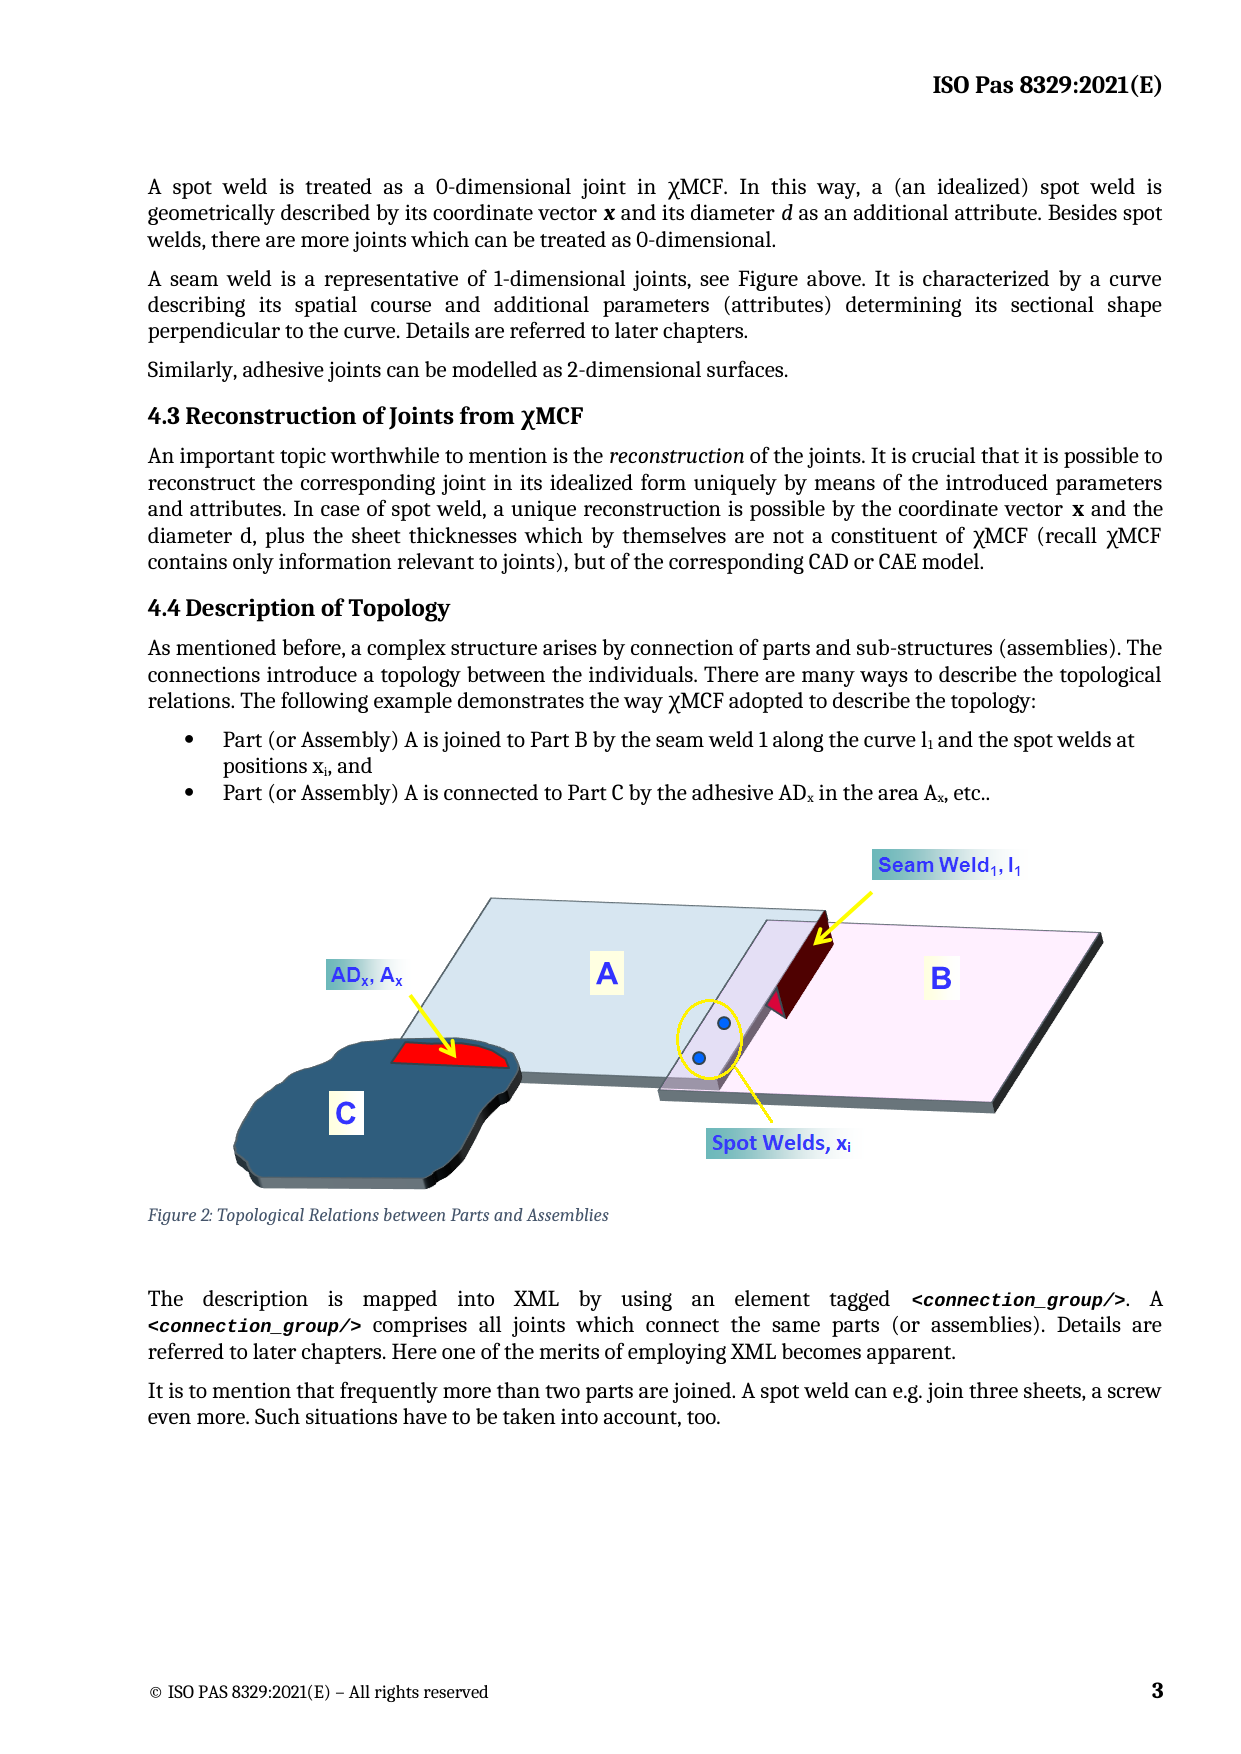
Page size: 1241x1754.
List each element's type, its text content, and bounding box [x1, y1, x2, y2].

text As mentioned before, a complex structure arises by connection of parts and sub-structures (assemblies). The connections introduce a topology between the individuals. There are many ways to describe the topological relations. The following example demonstrates the way χMCF adopted to describe the topology: [148, 635, 1163, 714]
text Similarly, adhesive joints can be modelled as 2-dimensional surfaces. [148, 357, 1163, 383]
list Part (or Assembly) A is connected to Part C by the adhesive ADx in the area Ax, etc.. [185, 779, 1163, 806]
text A seam weld is a representative of 1-dimensional joints, see Figure above. It is characterized by a curve describing its spatial course and additional parameters (attributes) determining its sectional shape perpendicular to the curve. Details are referred to later chapters. [148, 265, 1163, 344]
subtitle Description of Topology [148, 594, 1163, 623]
text An important topic worthwhile to mention is the reconstruction of the joints. It is crucial that it is possible to reconstruct the corresponding joint in its idealized form uniquely by means of the introduced parameters and attributes. In case of spot weld, a unique reconstruction is possible by the coordinate vector x and the diameter d, plus the sheet thicknesses which by themselves are not a constituent of χMCF (recall χMCF contains only information relevant to joints), but of the corresponding CAD or CAE model. [148, 443, 1163, 575]
subtitle Reconstruction of Joints from χMCF [148, 402, 1163, 431]
text Figure 2: Topological Relations between Parts and Assemblies [148, 1204, 1163, 1226]
text The description is mapped into XML by using an element tagged <connection_group/>. A <connection_group/> comprises all joints which connect the same parts (or assemblies). Details are referred to later chapters. Here one of the merits of employing XML becomes apparent. [148, 1286, 1163, 1365]
text It is to mention that frequently more than two parts are joined. A spot weld can e.g. join three sheets, a screw even more. Such situations have to be taken into account, too. [148, 1377, 1163, 1430]
text A spot weld is treated as a 0-dimensional joint in χMCF. In this way, a (an idealized) spot weld is geometrically described by its coordinate vector x and its diameter d as an additional attribute. Besides spot welds, there are more joints which can be treated as 0-dimensional. [148, 174, 1163, 253]
list Part (or Assembly) A is joined to Part B by the seam weld 1 along the curve l1 and the spot welds at positions xi, and [185, 727, 1163, 779]
picture [206, 805, 1105, 1192]
